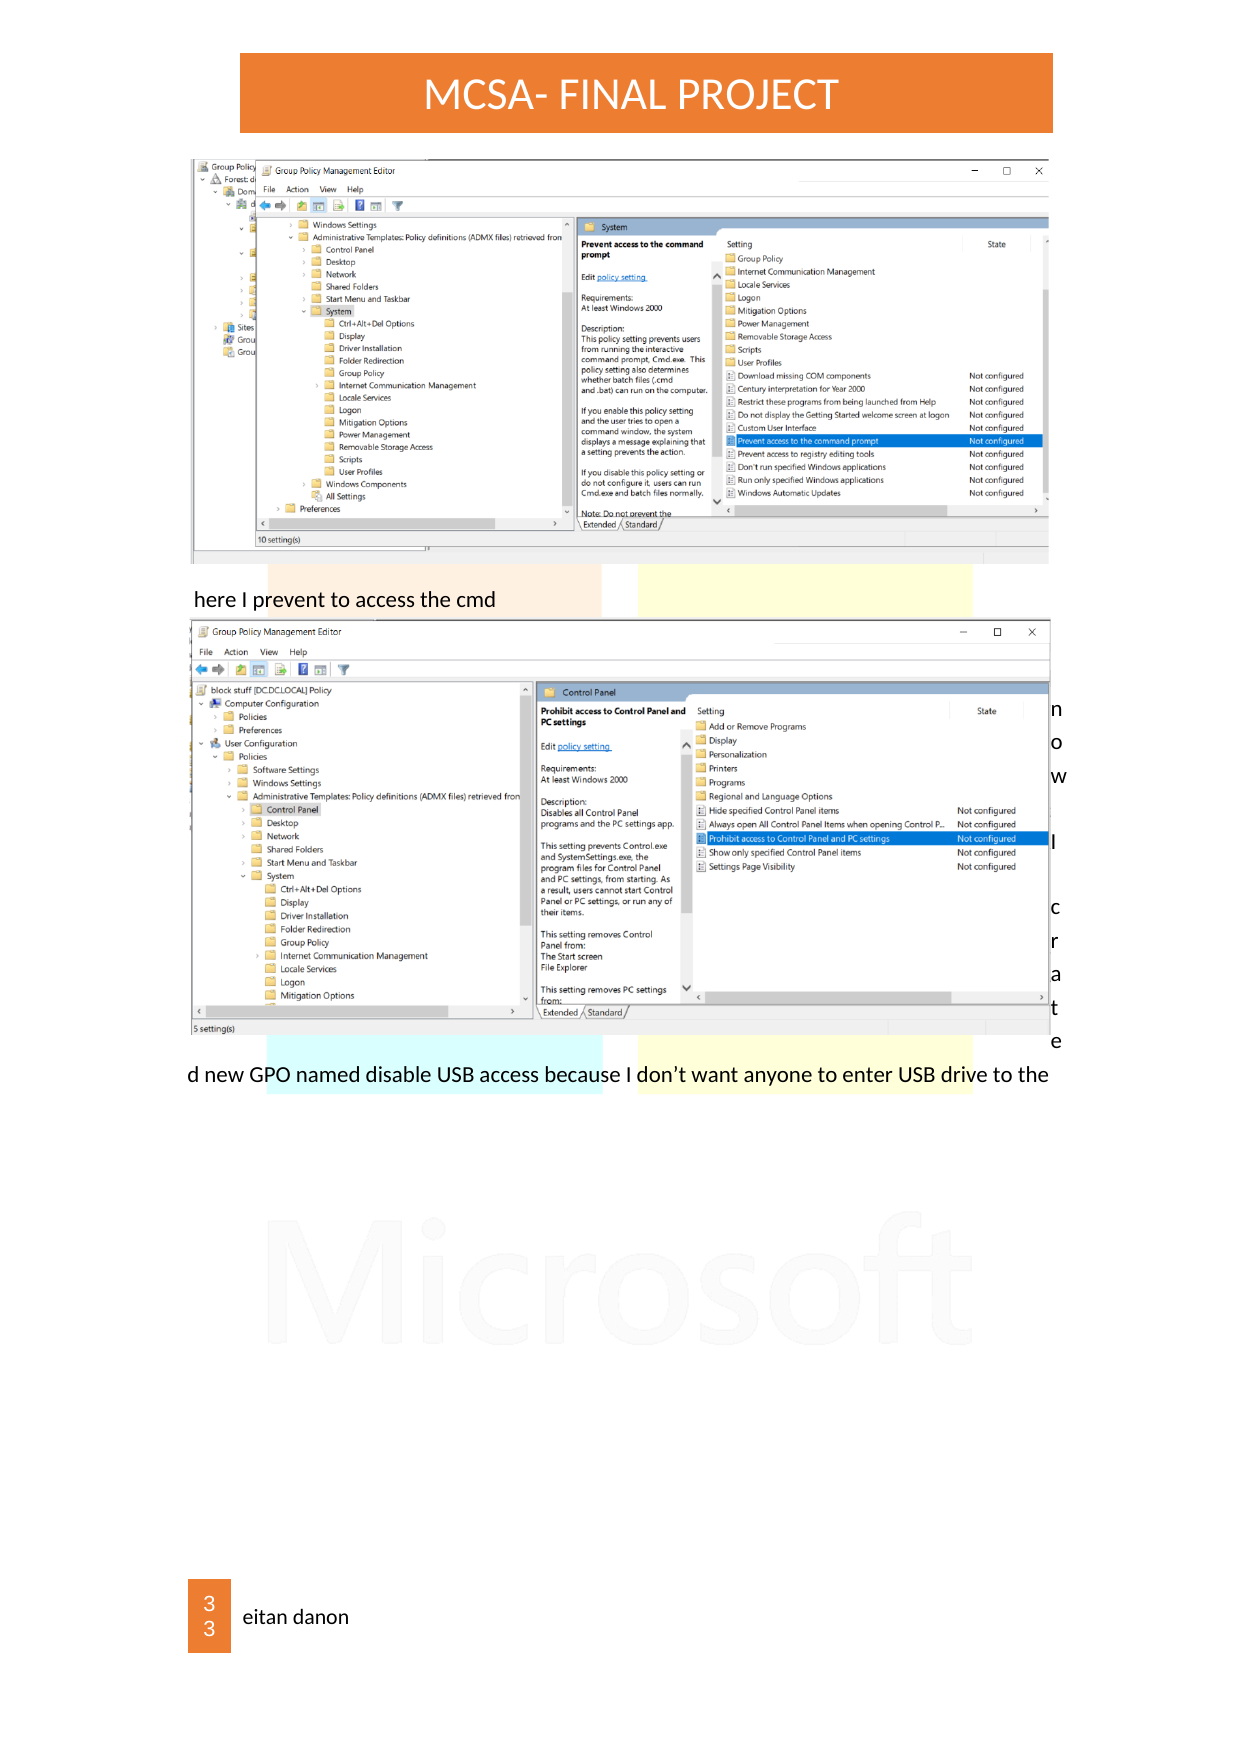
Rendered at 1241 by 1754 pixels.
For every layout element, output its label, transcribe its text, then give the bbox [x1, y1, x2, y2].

picture [188, 617, 1050, 1034]
picture [189, 159, 1048, 563]
